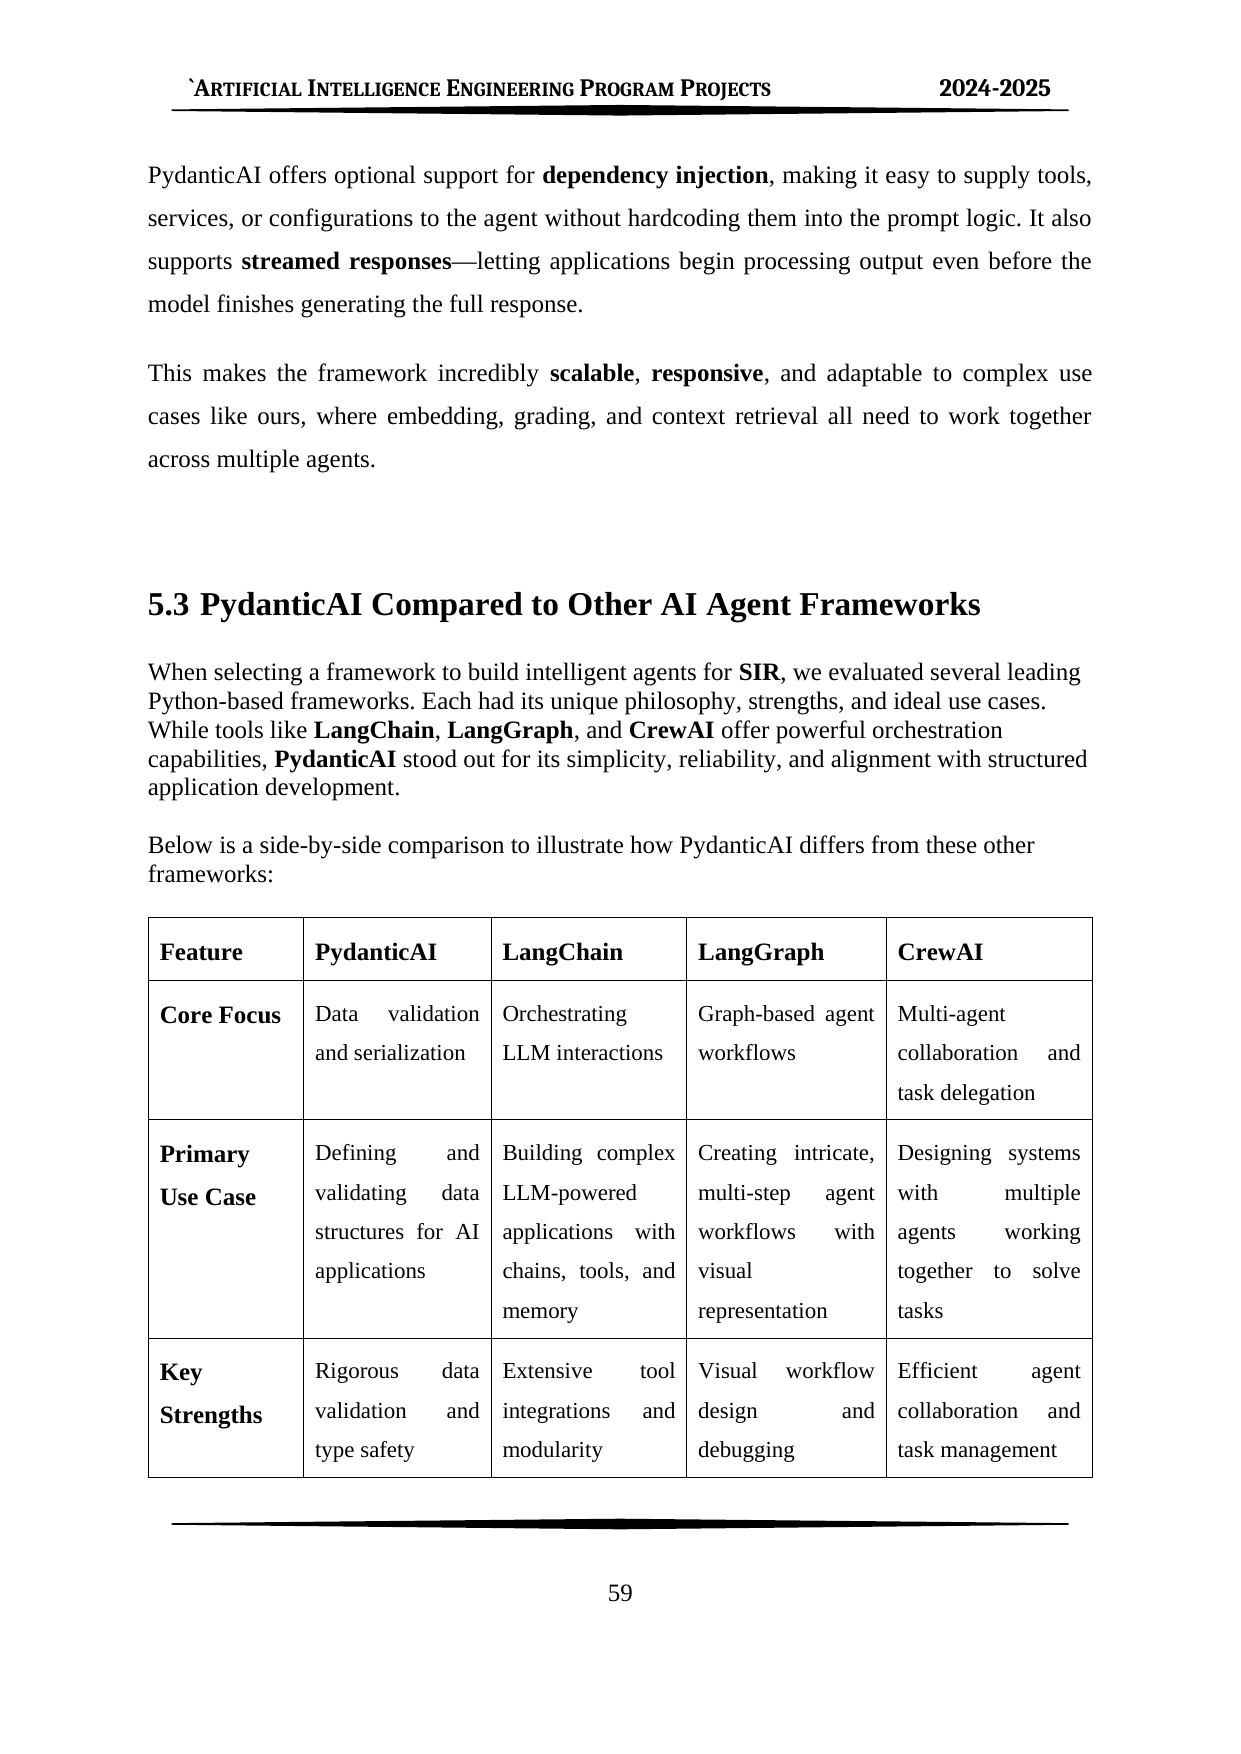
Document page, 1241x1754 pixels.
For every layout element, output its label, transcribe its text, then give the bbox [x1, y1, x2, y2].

table_cell Key Strengths [149, 1339, 303, 1477]
table_header LangChain [492, 918, 686, 980]
table_cell Orchestrating LLM interactions [492, 981, 686, 1119]
table_cell Rigorous data validation and type safety [304, 1339, 491, 1477]
table_cell Multi-agent collaboration and task delegation [887, 981, 1092, 1119]
text This makes the framework incredibly scalable, responsive, and adaptable to complex use cases like ours, where embedding, grading, and context retrieval all need to work together across multiple agents. [148, 358, 1092, 473]
text PydanticAI offers optional support for dependency injection, making it easy to supply tools, services, or configurations to the agent without hardcoding them into the prompt logic. It also supports streamed responses—letting applications begin processing output even before the model finishes generating the full response. [148, 160, 1092, 318]
table_cell Building complex LLM-powered applications with chains, tools, and memory [492, 1120, 686, 1338]
table_cell Designing systems with multiple agents working together to solve tasks [887, 1120, 1092, 1338]
subtitle PydanticAI Compared to Other AI Agent Frameworks [148, 584, 1092, 623]
table_cell Data validation and serialization [304, 981, 491, 1119]
table_cell Extensive tool integrations and modularity [492, 1339, 686, 1477]
table_header CrewAI [887, 918, 1092, 980]
table_cell Core Focus [149, 981, 303, 1119]
text When selecting a framework to build intelligent agents for SIR, we evaluated several leading Python-based frameworks. Each had its unique philosophy, strengths, and ideal use cases. While tools like LangChain, LangGraph, and CrewAI offer powerful orchestration capabilities, PydanticAI stood out for its simplicity, reliability, and alignment with structured application development. [148, 657, 1092, 801]
table_header PydanticAI [304, 918, 491, 980]
table_cell Graph-based agent workflows [687, 981, 886, 1119]
table_cell Visual workflow design and debugging [687, 1339, 886, 1477]
table_cell Primary Use Case [149, 1120, 303, 1338]
table_header Feature [149, 918, 303, 980]
table_cell Efficient agent collaboration and task management [887, 1339, 1092, 1477]
text Below is a side-by-side comparison to illustrate how PydanticAI differs from these other frameworks: [148, 830, 1092, 888]
table_cell Creating intricate, multi-step agent workflows with visual representation [687, 1120, 886, 1338]
table_cell Defining and validating data structures for AI applications [304, 1120, 491, 1338]
table_header LangGraph [687, 918, 886, 980]
